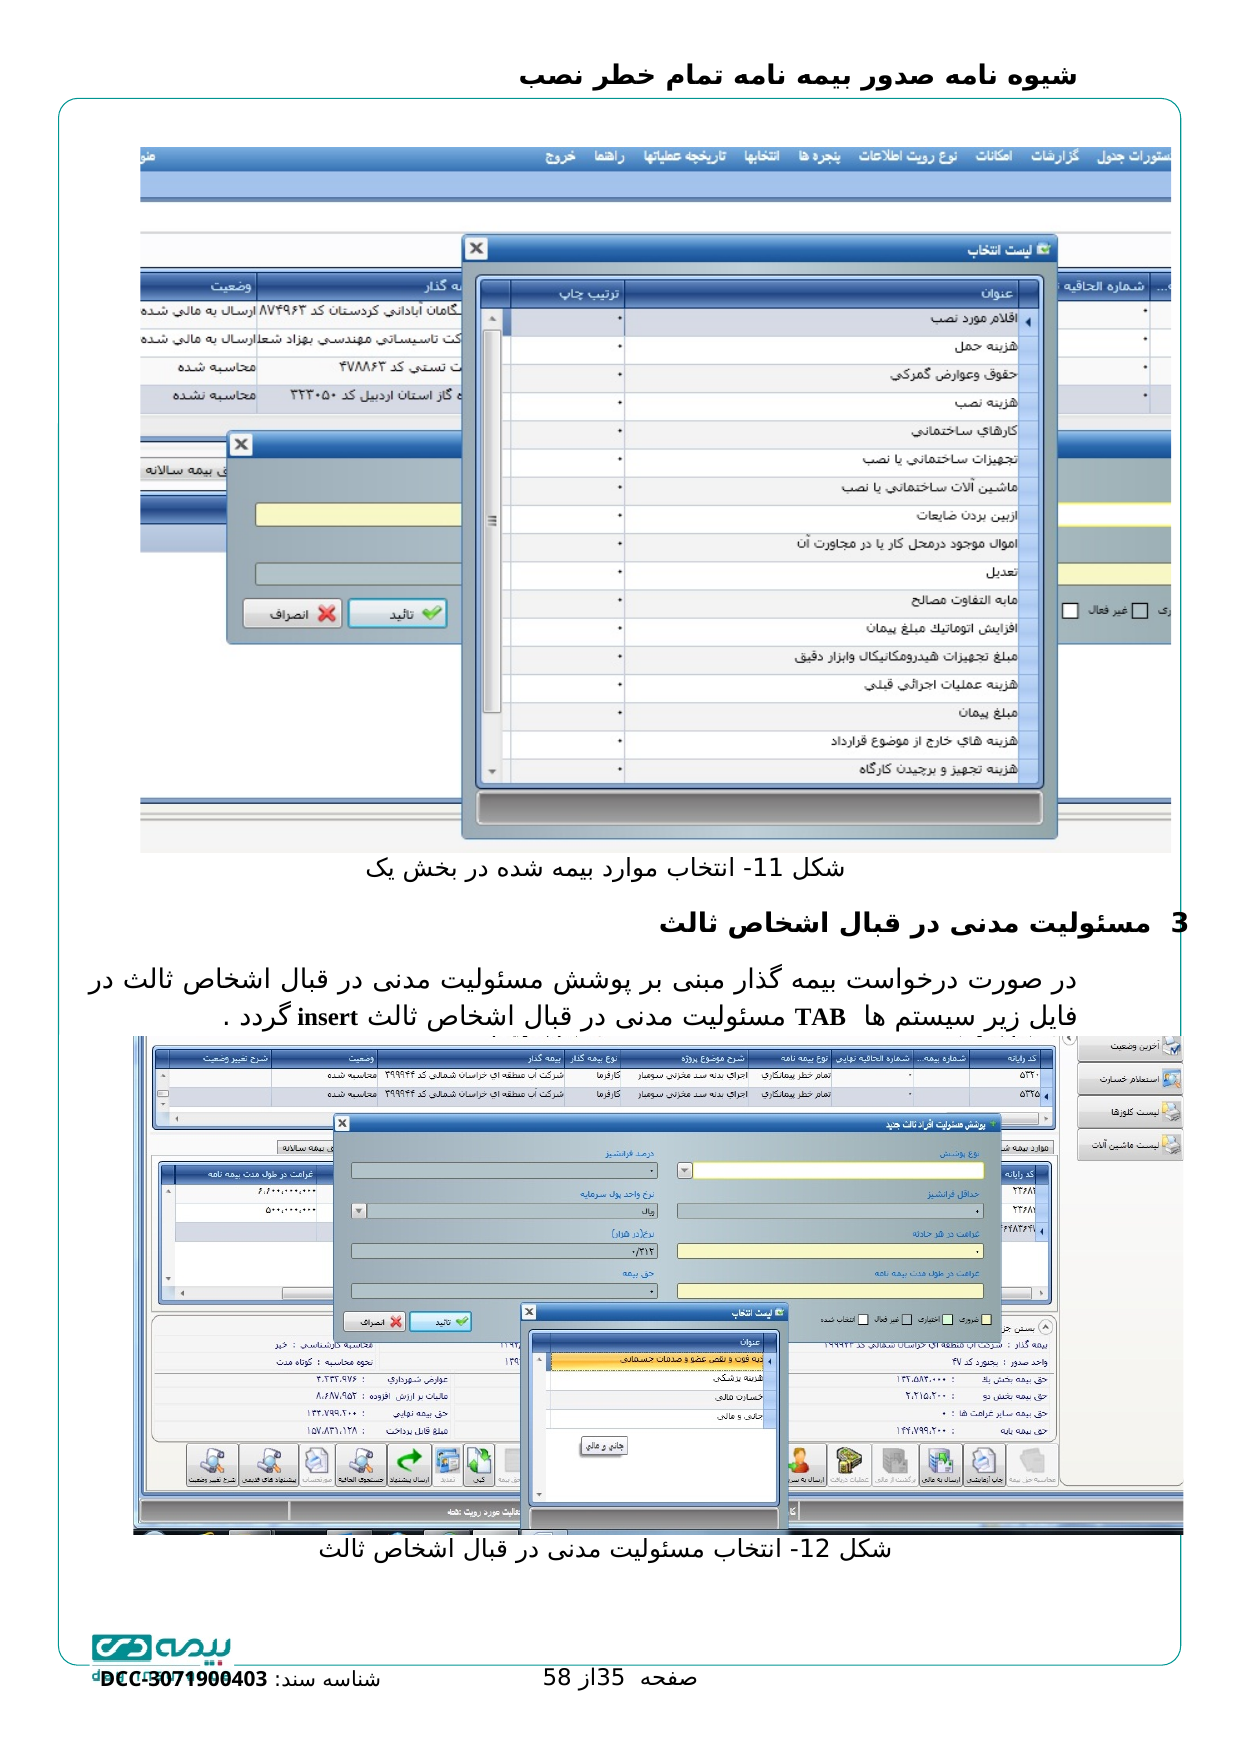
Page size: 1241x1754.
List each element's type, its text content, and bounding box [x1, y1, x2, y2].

text شکل 12- انتخاب مسئولیت مدنی در قبال اشخاص ثالث [89, 1534, 1122, 1564]
subtitle مسئولیت مدنی در قبال اشخاص ثالث [89, 907, 1152, 939]
picture [133, 1036, 1184, 1535]
text شکل 11- انتخاب موارد بیمه شده در بخش یک [89, 853, 1122, 882]
picture [140, 147, 1172, 853]
picture [89, 1633, 235, 1688]
text در صورت درخواست بیمه گذار مبنی بر پوشش مسئولیت مدنی در قبال اشخاص ثالث در فایل زیر سیستم ها TAB مسئولیت مدنی در قبال اشخاص ثالث insert گردد . [89, 964, 1078, 1031]
